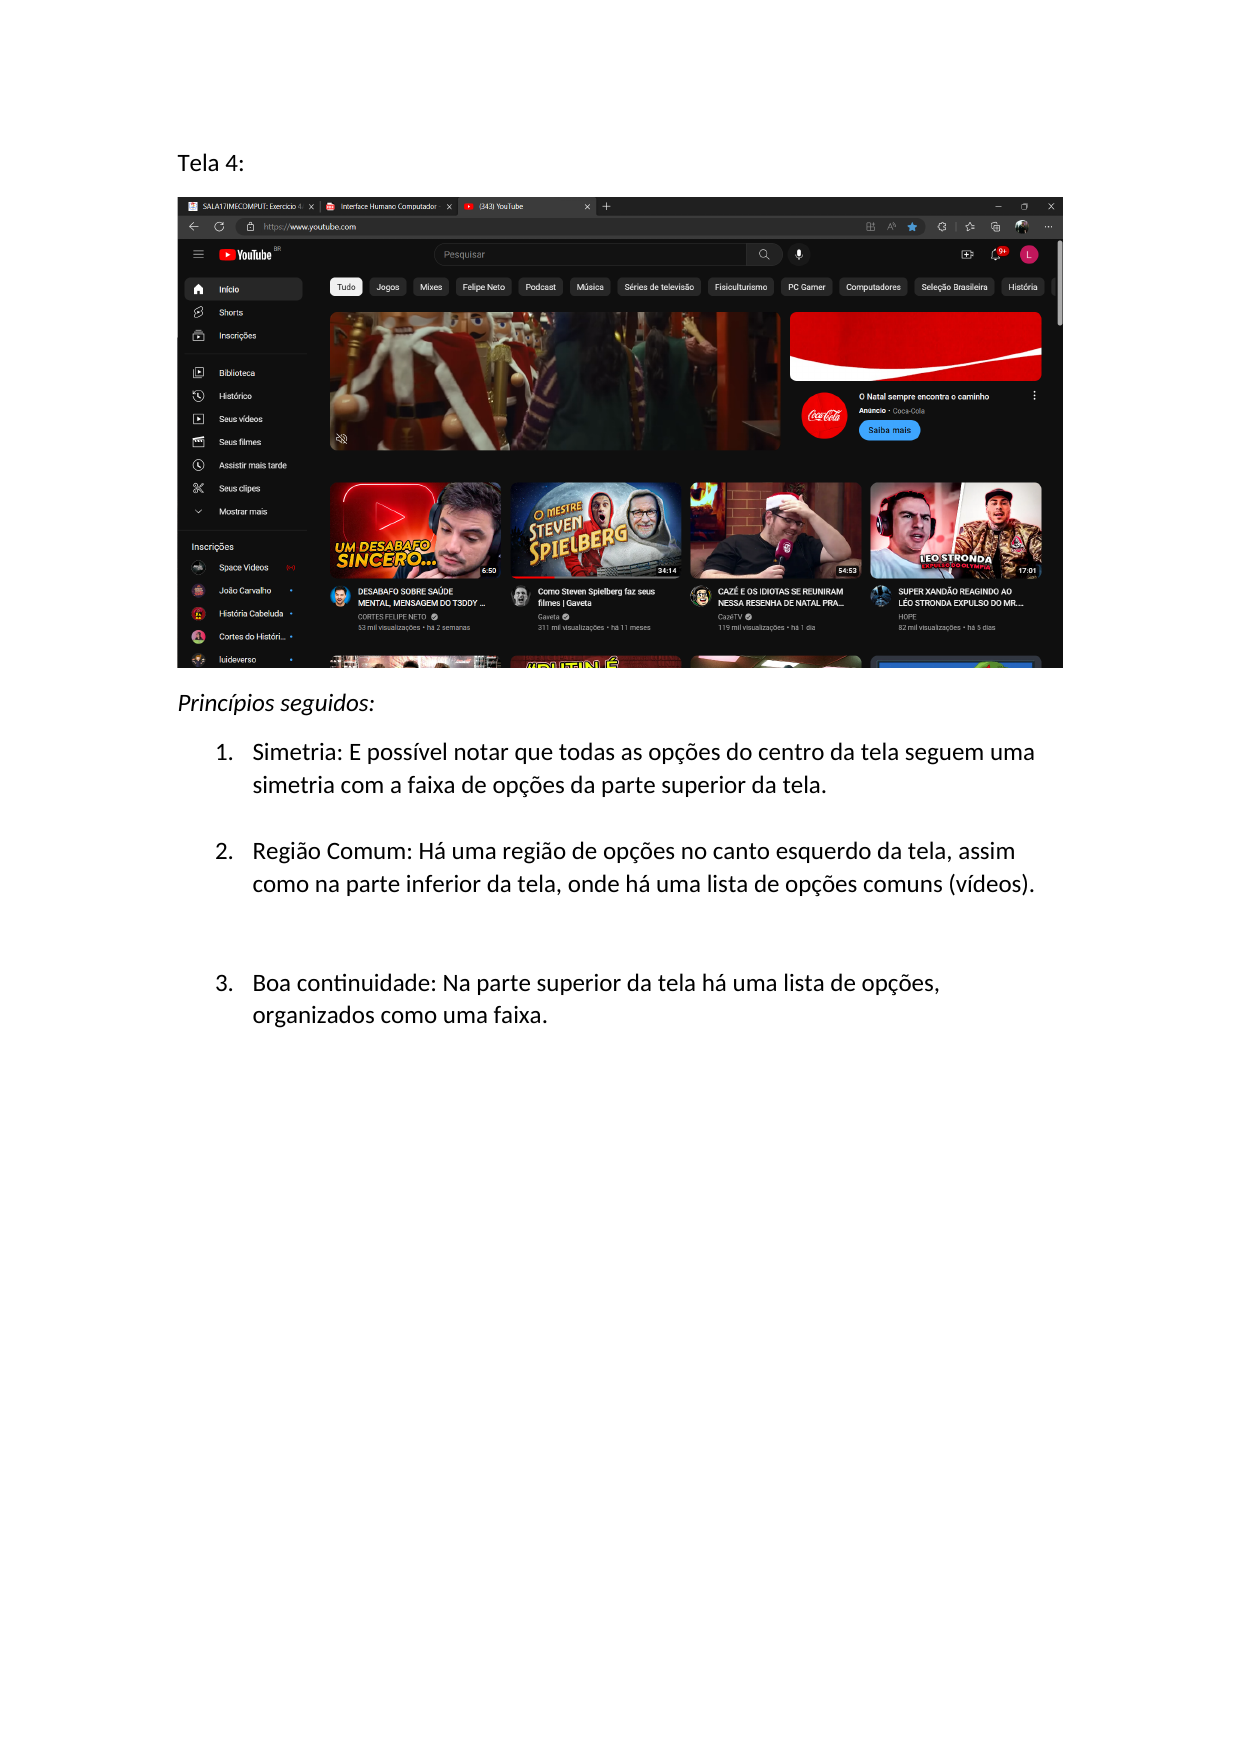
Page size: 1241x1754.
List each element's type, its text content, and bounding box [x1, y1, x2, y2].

list Simetria: E possível notar que todas as opções do centro da tela seguem uma simetria com a faixa de opções da parte superior da tela. [215, 736, 1063, 800]
picture [177, 197, 1063, 668]
list Boa continuidade: Na parte superior da tela há uma lista de opções, organizados como uma faixa. [215, 967, 1063, 1030]
list Região Comum: Há uma região de opções no canto esquerdo da tela, assim como na parte inferior da tela, onde há uma lista de opções comuns (vídeos). [215, 835, 1063, 898]
text Tela 4: [177, 148, 1063, 178]
text Princípios seguidos: [177, 687, 1063, 717]
